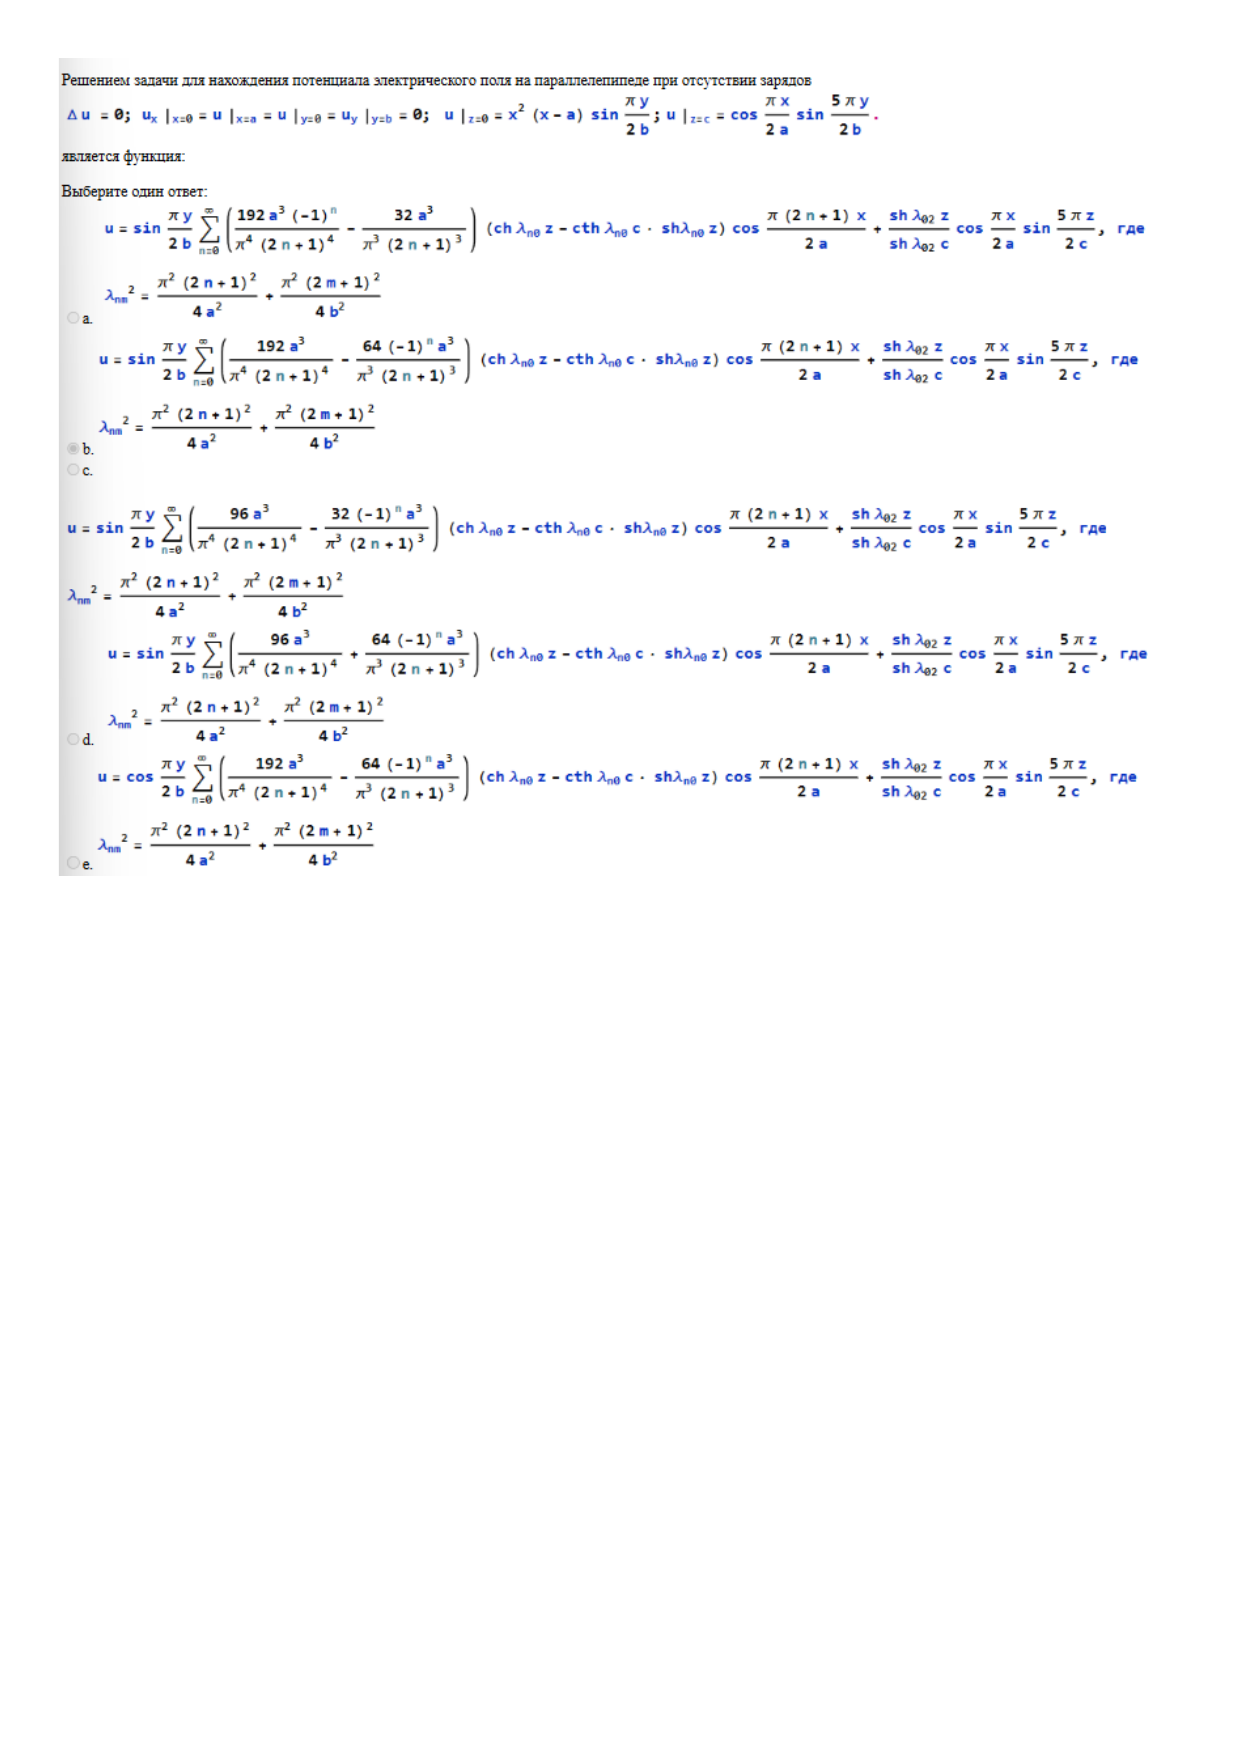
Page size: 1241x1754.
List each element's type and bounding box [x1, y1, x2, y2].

picture [58, 58, 1182, 876]
